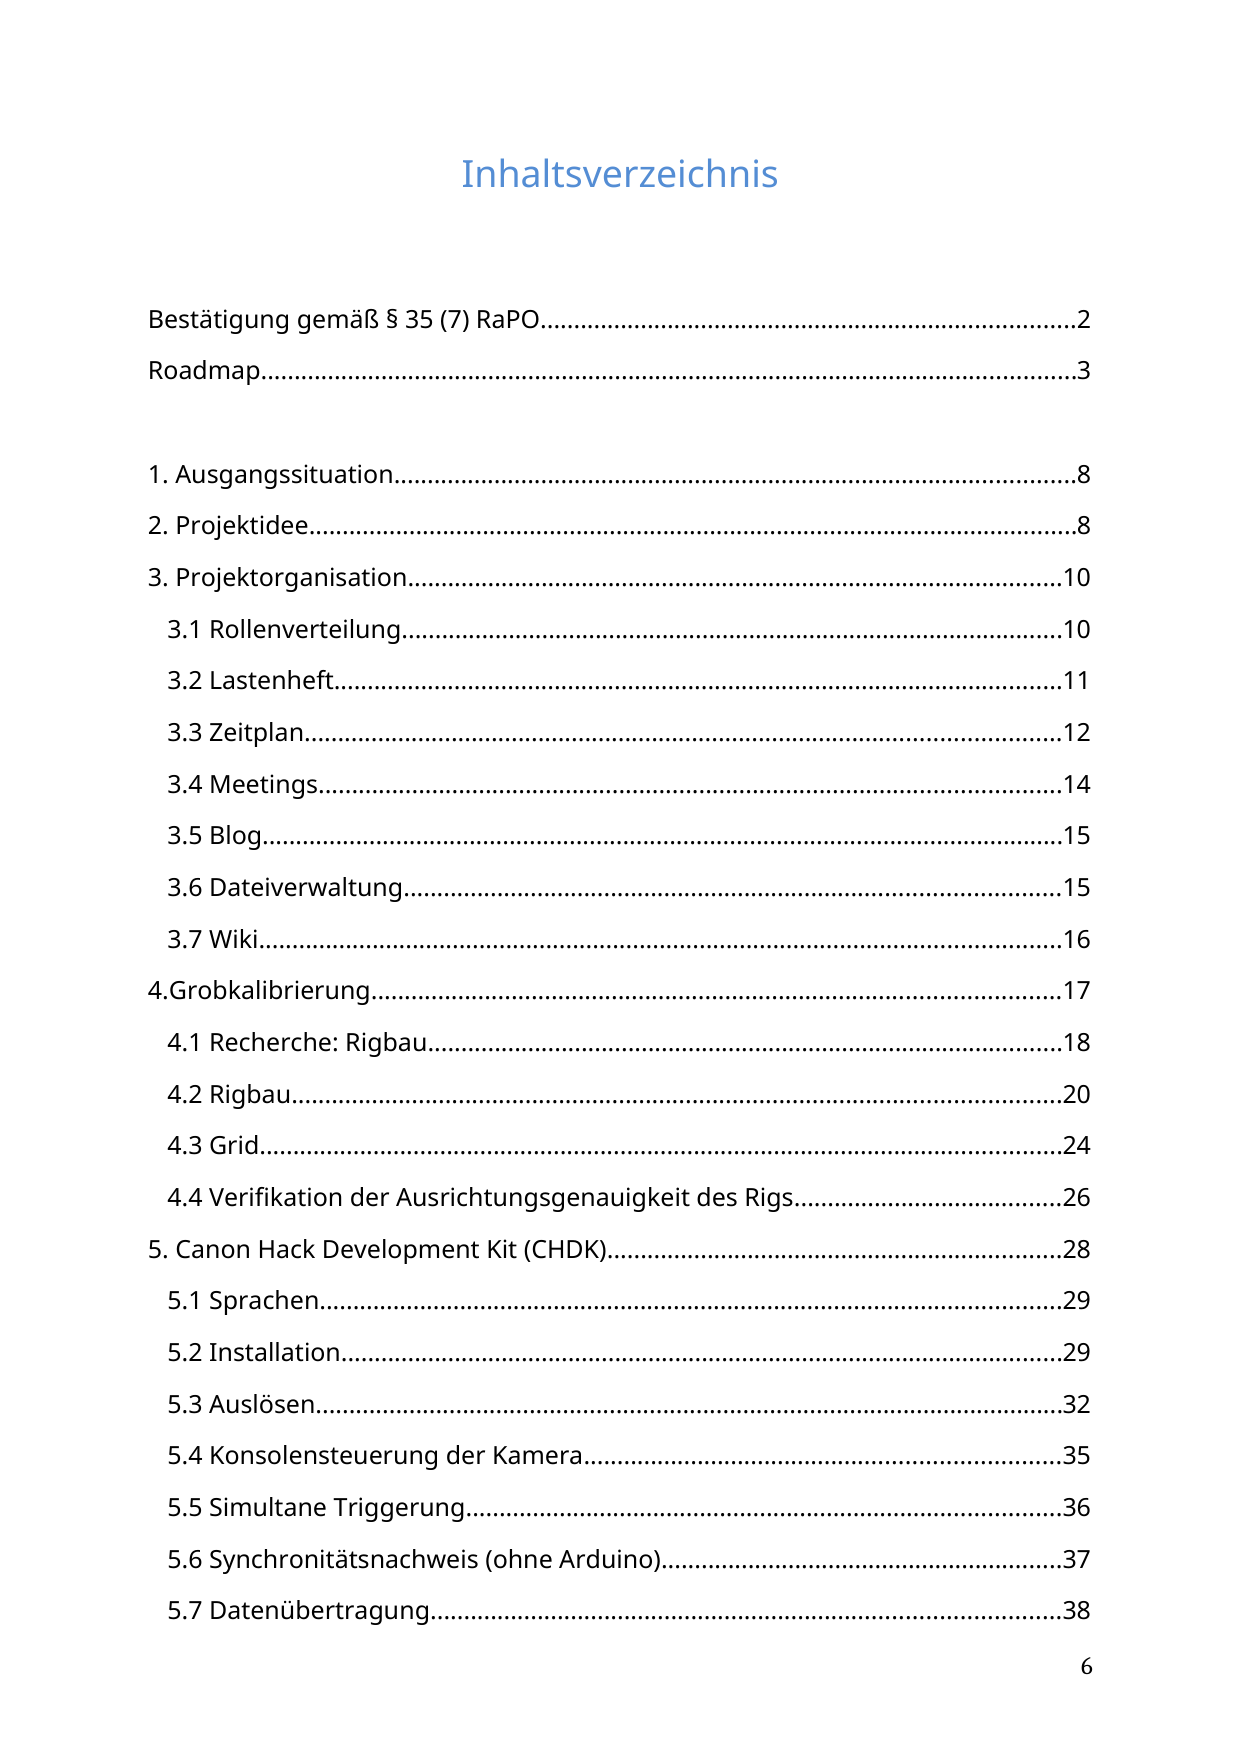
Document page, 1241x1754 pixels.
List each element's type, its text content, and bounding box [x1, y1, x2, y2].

text Inhaltsverzeichnis [148, 148, 1093, 199]
text 3.3 Zeitplan 12 [148, 715, 1093, 749]
text 4.2 Rigbau 20 [148, 1076, 1093, 1110]
text 4.Grobkalibrierung 17 [371, 973, 1093, 1007]
text 5.1 Sprachen 29 [148, 1283, 1093, 1317]
text 5.7 Datenübertragung 38 [148, 1593, 1093, 1627]
text 5. Canon Hack Development Kit (CHDK) 28 [148, 1231, 1093, 1265]
text 3. Projektorganisation 10 [148, 560, 1093, 594]
text Bestätigung gemäß § 35 (7) RaPO 2 [148, 301, 1093, 335]
text 4.3 Grid 24 [148, 1128, 1093, 1162]
text 5.5 Simultane Triggerung 36 [148, 1490, 1093, 1524]
text 4.4 Verifikation der Ausrichtungsgenauigkeit des Rigs 26 [148, 1180, 1093, 1214]
text 3.6 Dateiverwaltung 15 [148, 870, 1093, 904]
text 3.7 Wiki 16 [258, 921, 1093, 955]
text 3.1 Rollenverteilung 10 [148, 611, 1093, 645]
text Roadmap 3 [148, 353, 1093, 387]
text 5.6 Synchronitätsnachweis (ohne Arduino) 37 [148, 1541, 1093, 1575]
text 1. Ausgangssituation 8 [148, 456, 1093, 490]
text 3.5 Blog 15 [148, 818, 1093, 852]
text 4.1 Recherche: Rigbau 18 [427, 1025, 1093, 1059]
text 3.4 Meetings 14 [148, 766, 1093, 800]
text 2. Projektidee 8 [148, 508, 1093, 542]
text 3.2 Lastenheft 11 [148, 663, 1093, 697]
text 5.4 Konsolensteuerung der Kamera 35 [148, 1438, 1093, 1472]
text 5.3 Auslösen 32 [148, 1386, 1093, 1420]
text 5.2 Installation 29 [148, 1335, 1093, 1369]
